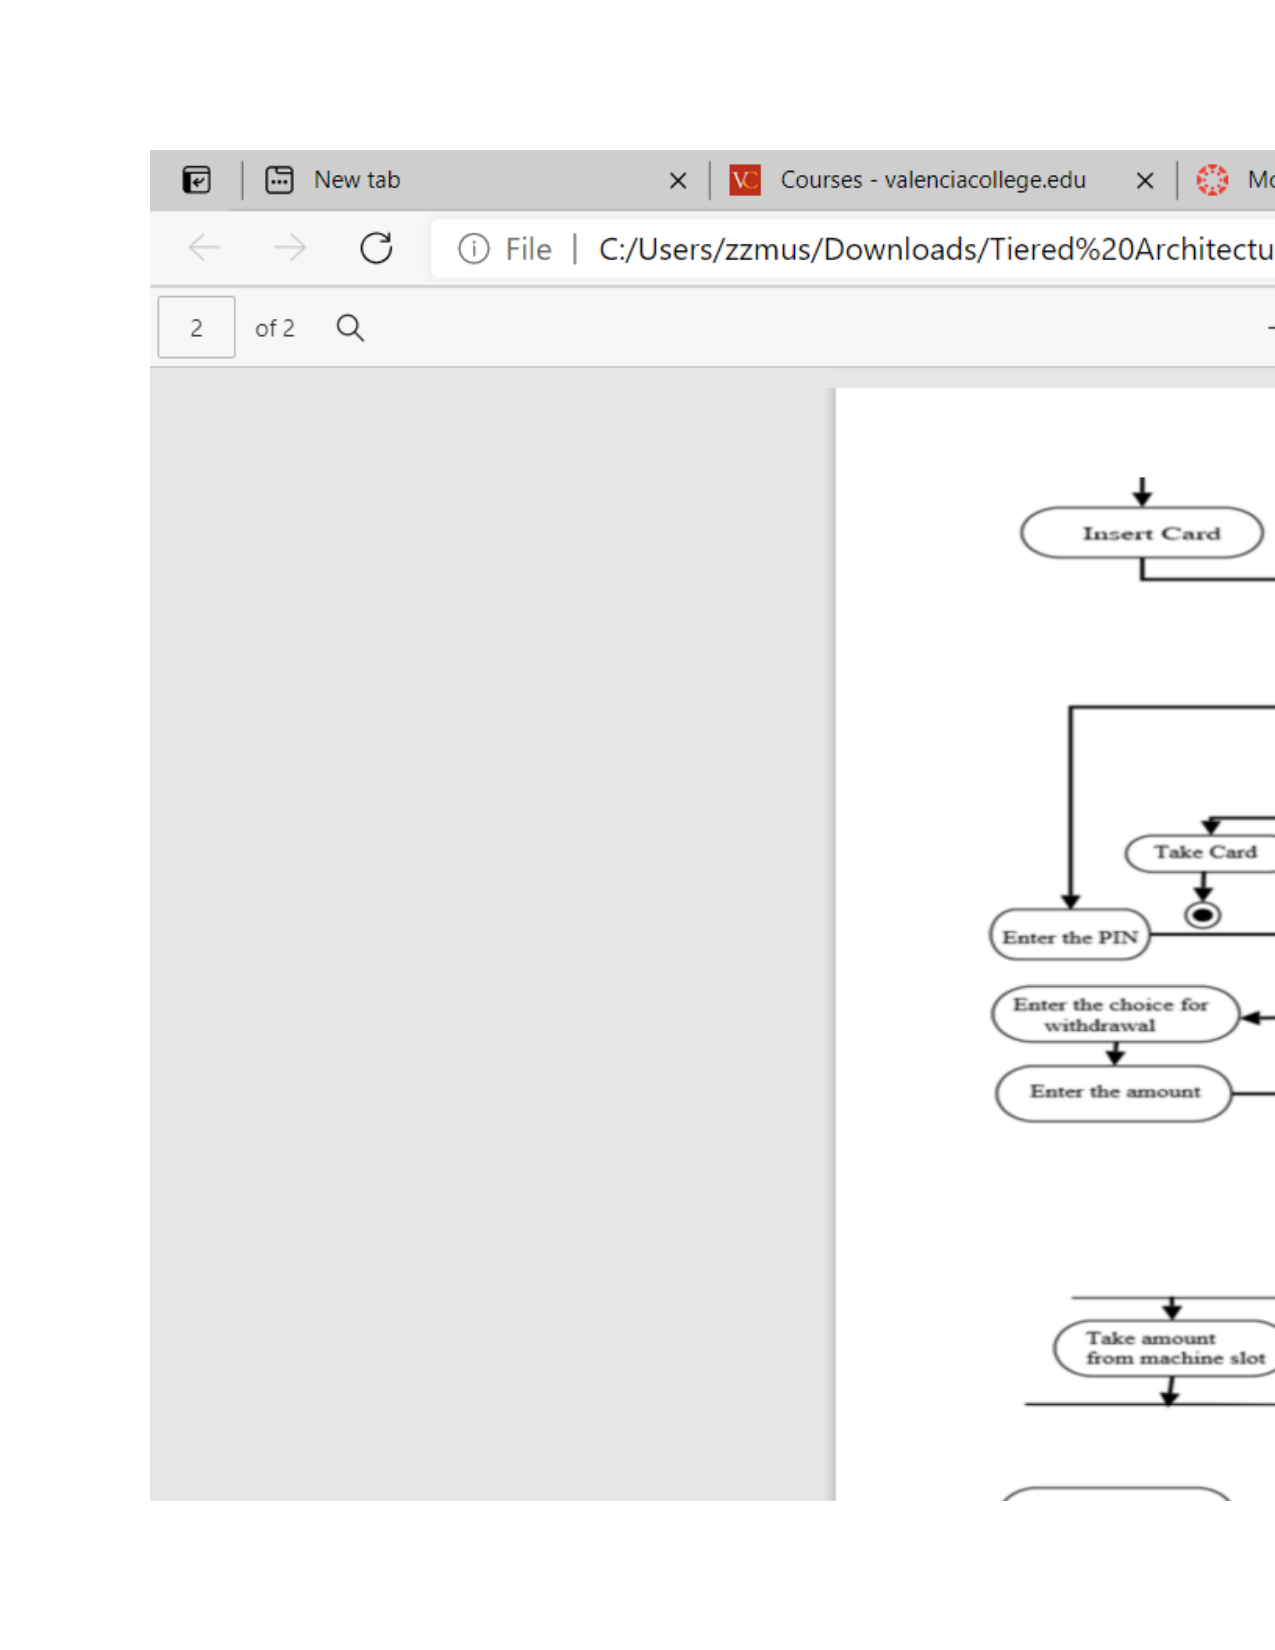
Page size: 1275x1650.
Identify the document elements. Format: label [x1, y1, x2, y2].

picture [150, 150, 1275, 1501]
